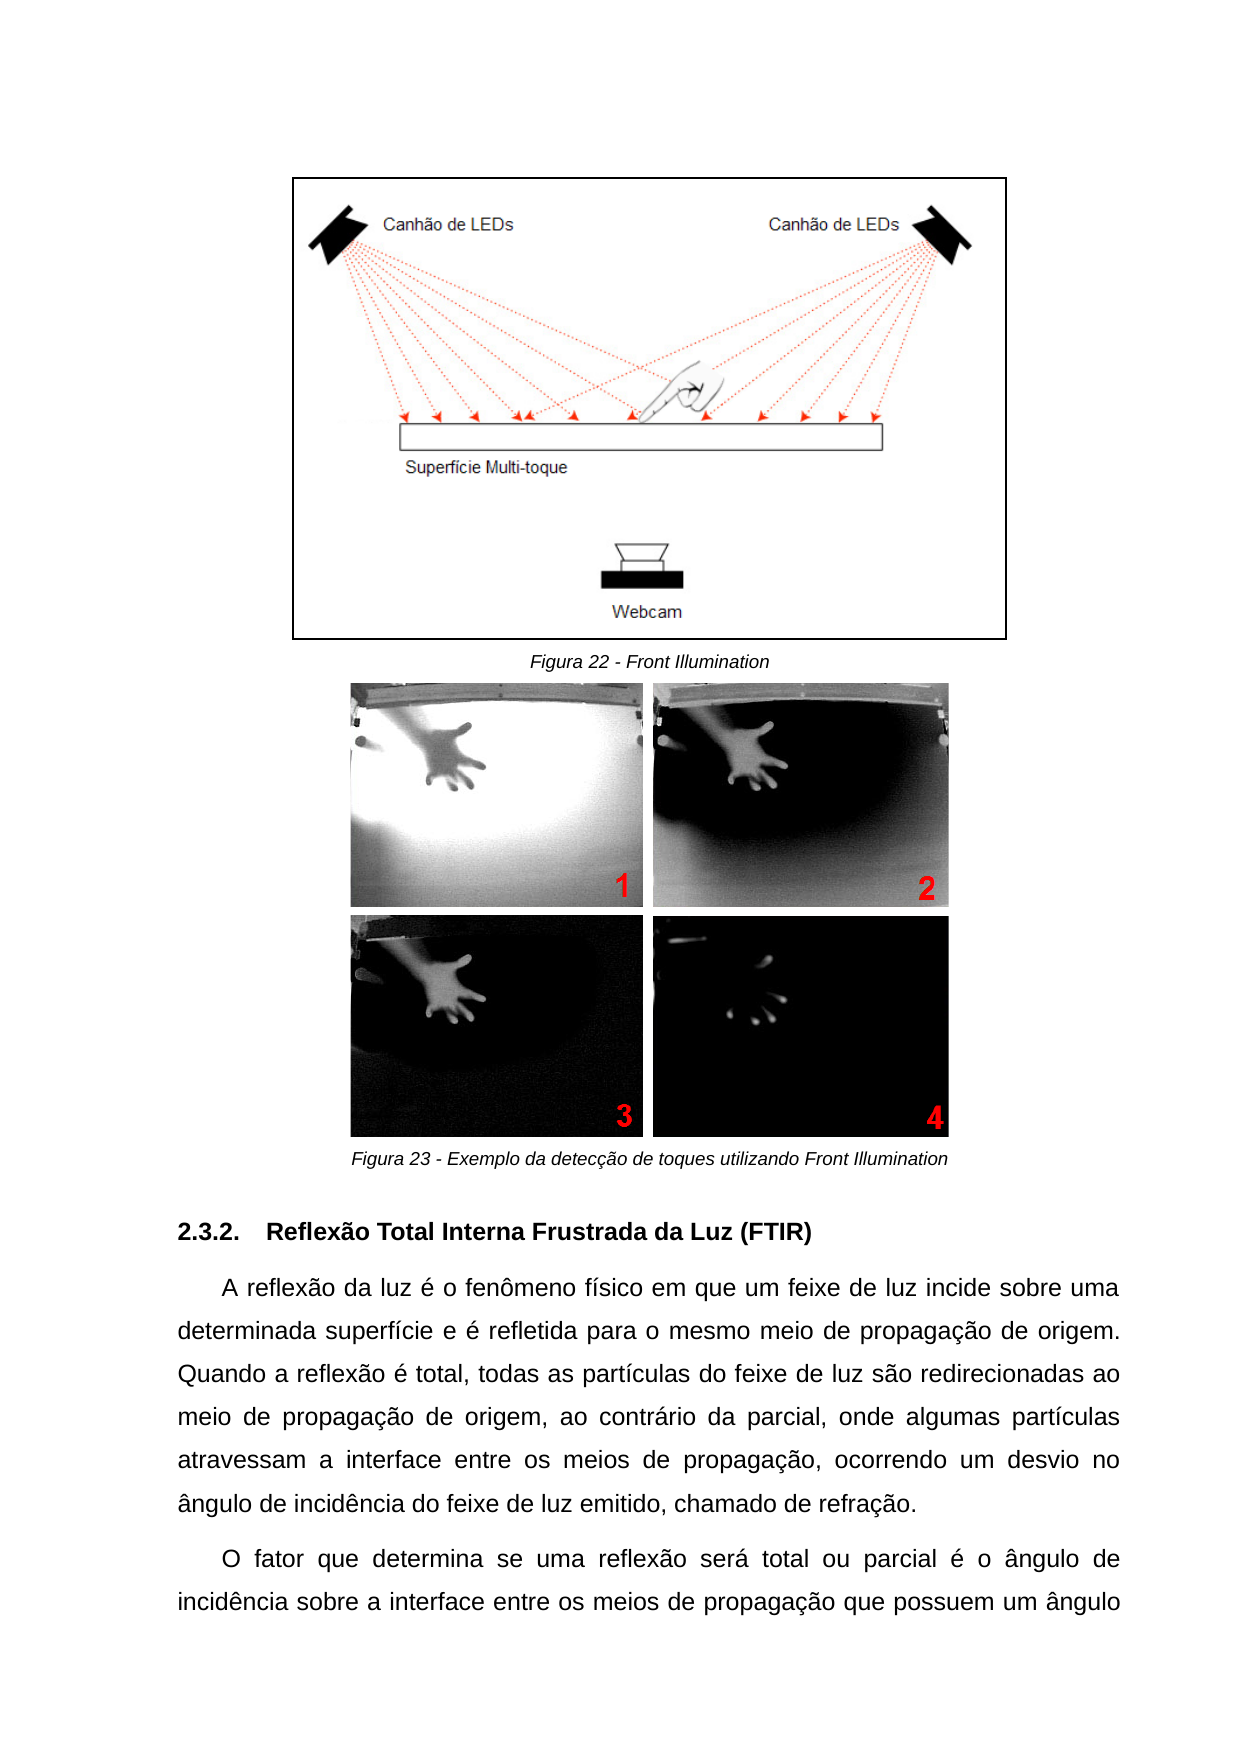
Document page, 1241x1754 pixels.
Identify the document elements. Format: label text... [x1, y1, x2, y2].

picture [294, 179, 1005, 638]
subtitle Reflexão Total Interna Frustrada da Luz (FTIR) [177, 1217, 1122, 1246]
text A reflexão da luz é o fenômeno físico em que um feixe de luz incide sobre uma determinada superfície e é refletida para o mesmo meio de propagação de origem. Quando a reflexão é total, todas as partículas do feixe de luz são redirecionadas ao meio de propagação de origem, ao contrário da parcial, onde algumas partículas atravessam a interface entre os meios de propagação, ocorrendo um desvio no ângulo de incidência do feixe de luz emitido, chamado de refração. [177, 1273, 1122, 1517]
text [177, 1544, 1122, 1616]
picture [350, 683, 949, 1137]
